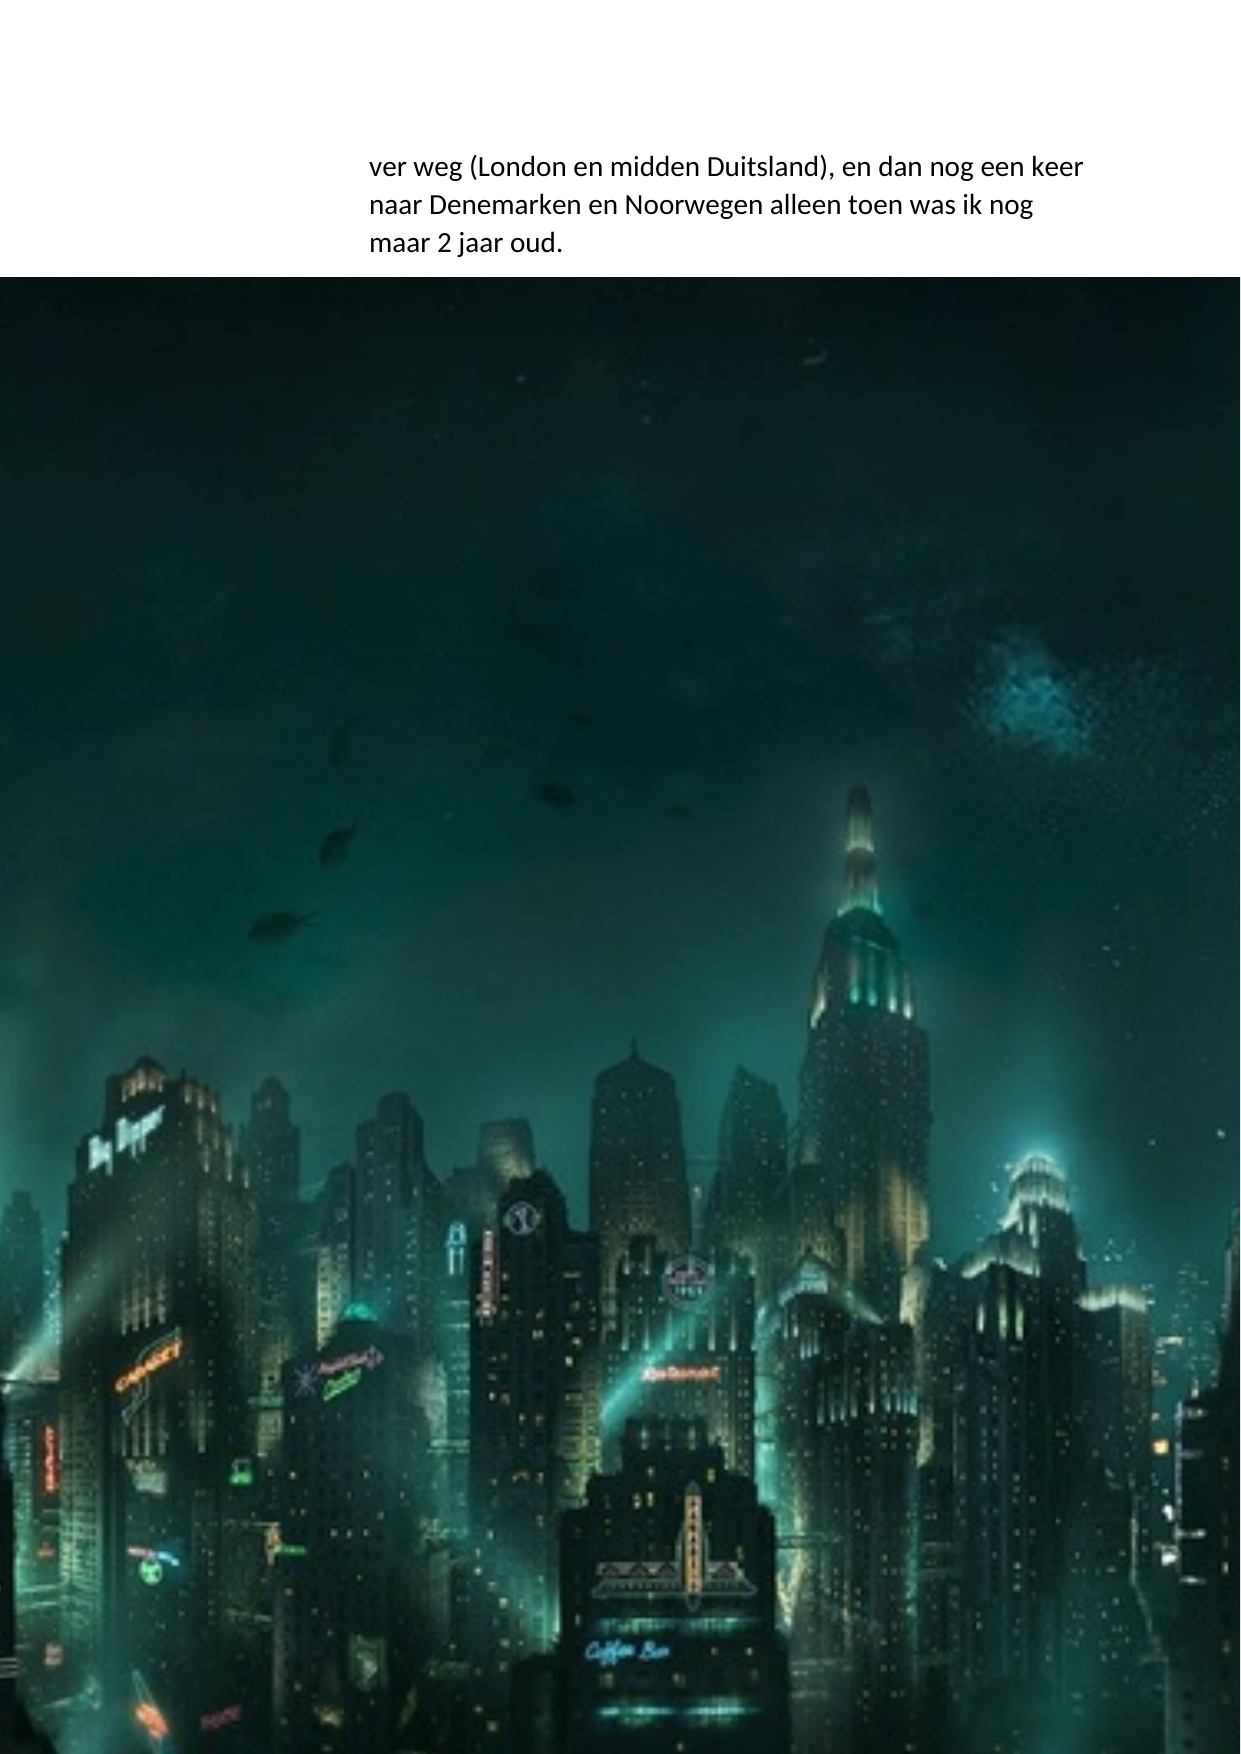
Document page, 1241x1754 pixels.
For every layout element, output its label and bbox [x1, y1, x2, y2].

picture [0, 277, 1241, 1754]
text [369, 148, 1093, 260]
